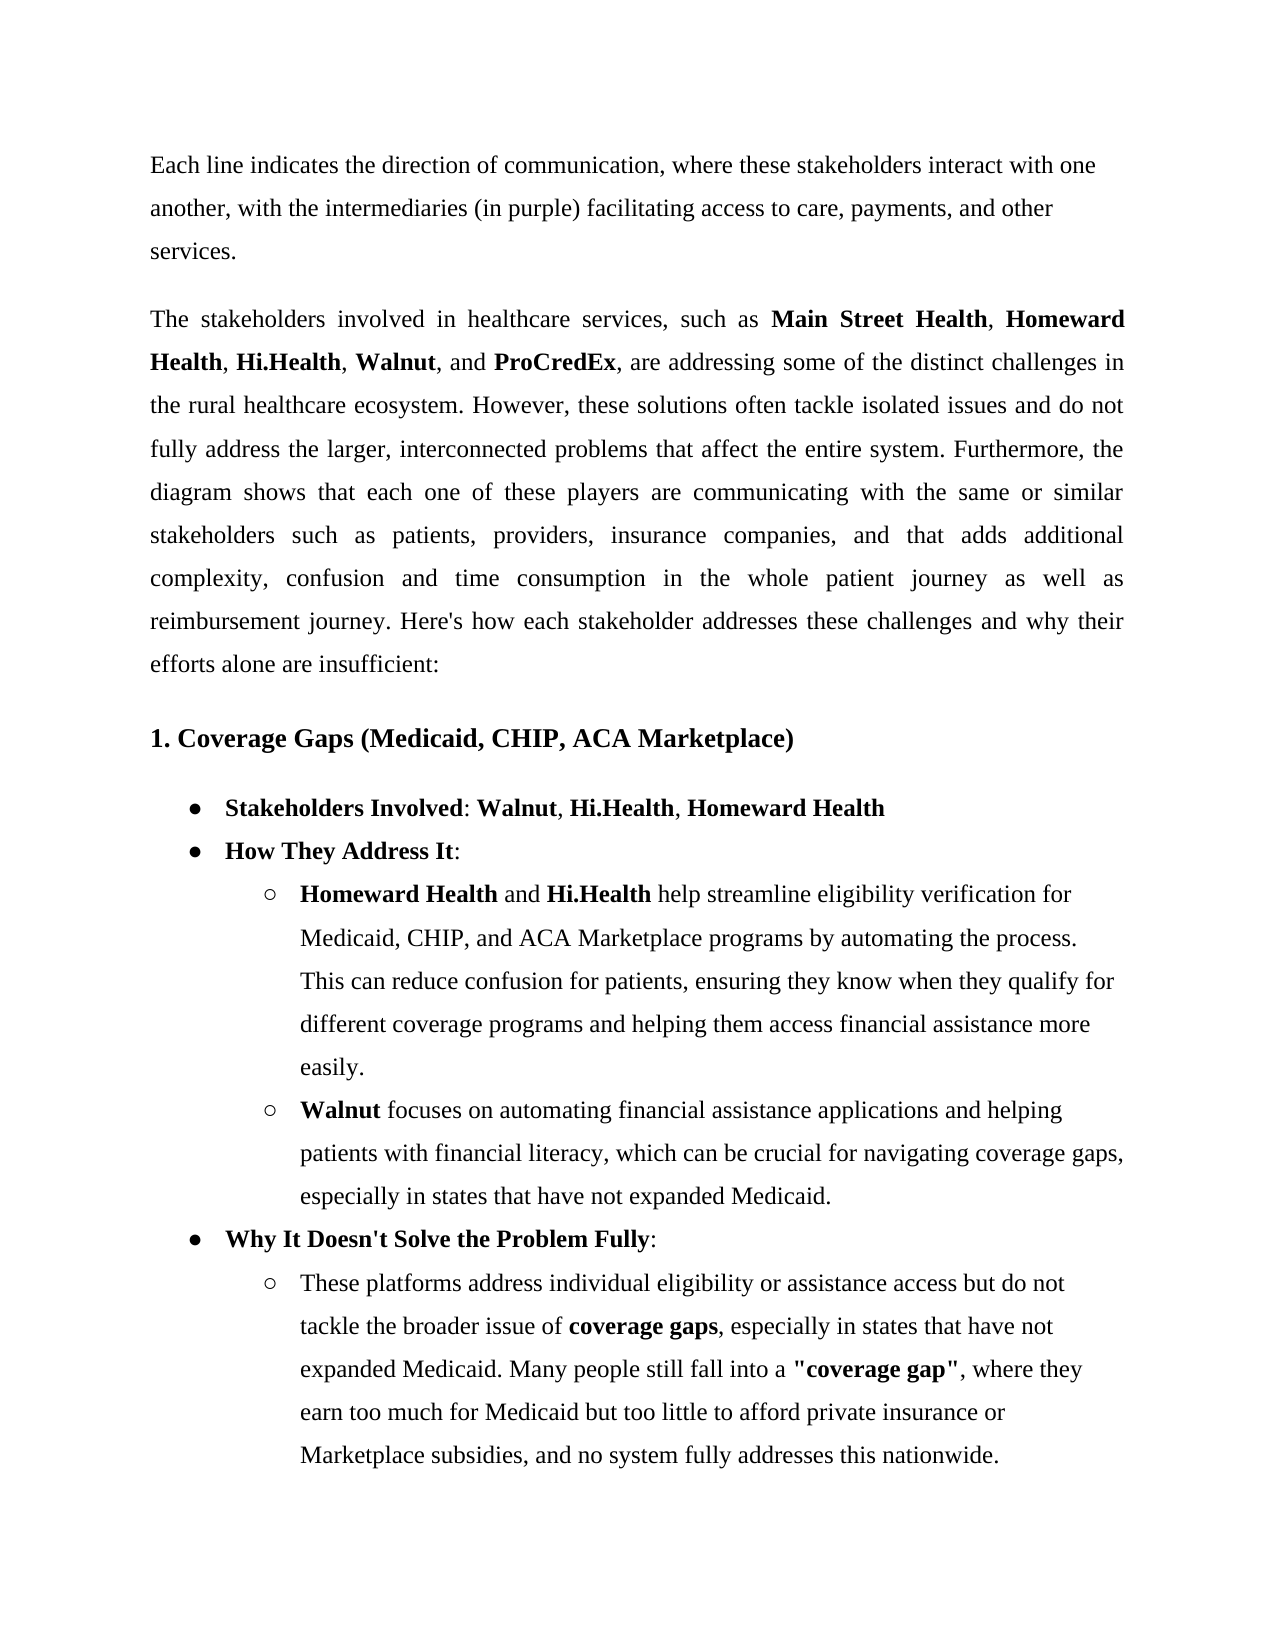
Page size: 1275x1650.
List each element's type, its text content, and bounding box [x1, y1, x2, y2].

list Homeward Health and Hi.Health help streamline eligibility verification for Medicaid, CHIP, and ACA Marketplace programs by automating the process. This can reduce confusion for patients, ensuring they know when they qualify for different coverage programs and helping them access financial assistance more easily. [262, 879, 1125, 1081]
list These platforms address individual eligibility or assistance access but do not tackle the broader issue of coverage gaps, especially in states that have not expanded Medicaid. Many people still fall into a "coverage gap", where they earn too much for Medicaid but too little to afford private insurance or Marketplace subsidies, and no system fully addresses this nationwide. [262, 1268, 1125, 1469]
subtitle 1. Coverage Gaps (Medicaid, CHIP, ACA Marketplace) [150, 722, 1125, 753]
list Walnut focuses on automating financial assistance applications and helping patients with financial literacy, which can be crucial for navigating coverage gaps, especially in states that have not expanded Medicaid. [262, 1095, 1125, 1210]
text Each line indicates the direction of communication, where these stakeholders interact with one another, with the intermediaries (in purple) facilitating access to care, payments, and other services. ​ [150, 150, 1125, 265]
list Stakeholders Involved: Walnut, Hi.Health, Homeward Health [187, 793, 1125, 822]
list How They Address It: [187, 836, 1125, 865]
text The stakeholders involved in healthcare services, such as Main Street Health, Homeward Health, Hi.Health, Walnut, and ProCredEx, are addressing some of the distinct challenges in the rural healthcare ecosystem. However, these solutions often tackle isolated issues and do not fully address the larger, interconnected problems that affect the entire system. Furthermore, the diagram shows that each one of these players are communicating with the same or similar stakeholders such as patients, providers, insurance companies, and that adds additional complexity, confusion and time consumption in the whole patient journey as well as reimbursement journey. Here's how each stakeholder addresses these challenges and why their efforts alone are insufficient: [150, 304, 1125, 678]
list Why It Doesn't Solve the Problem Fully: [187, 1224, 1125, 1253]
